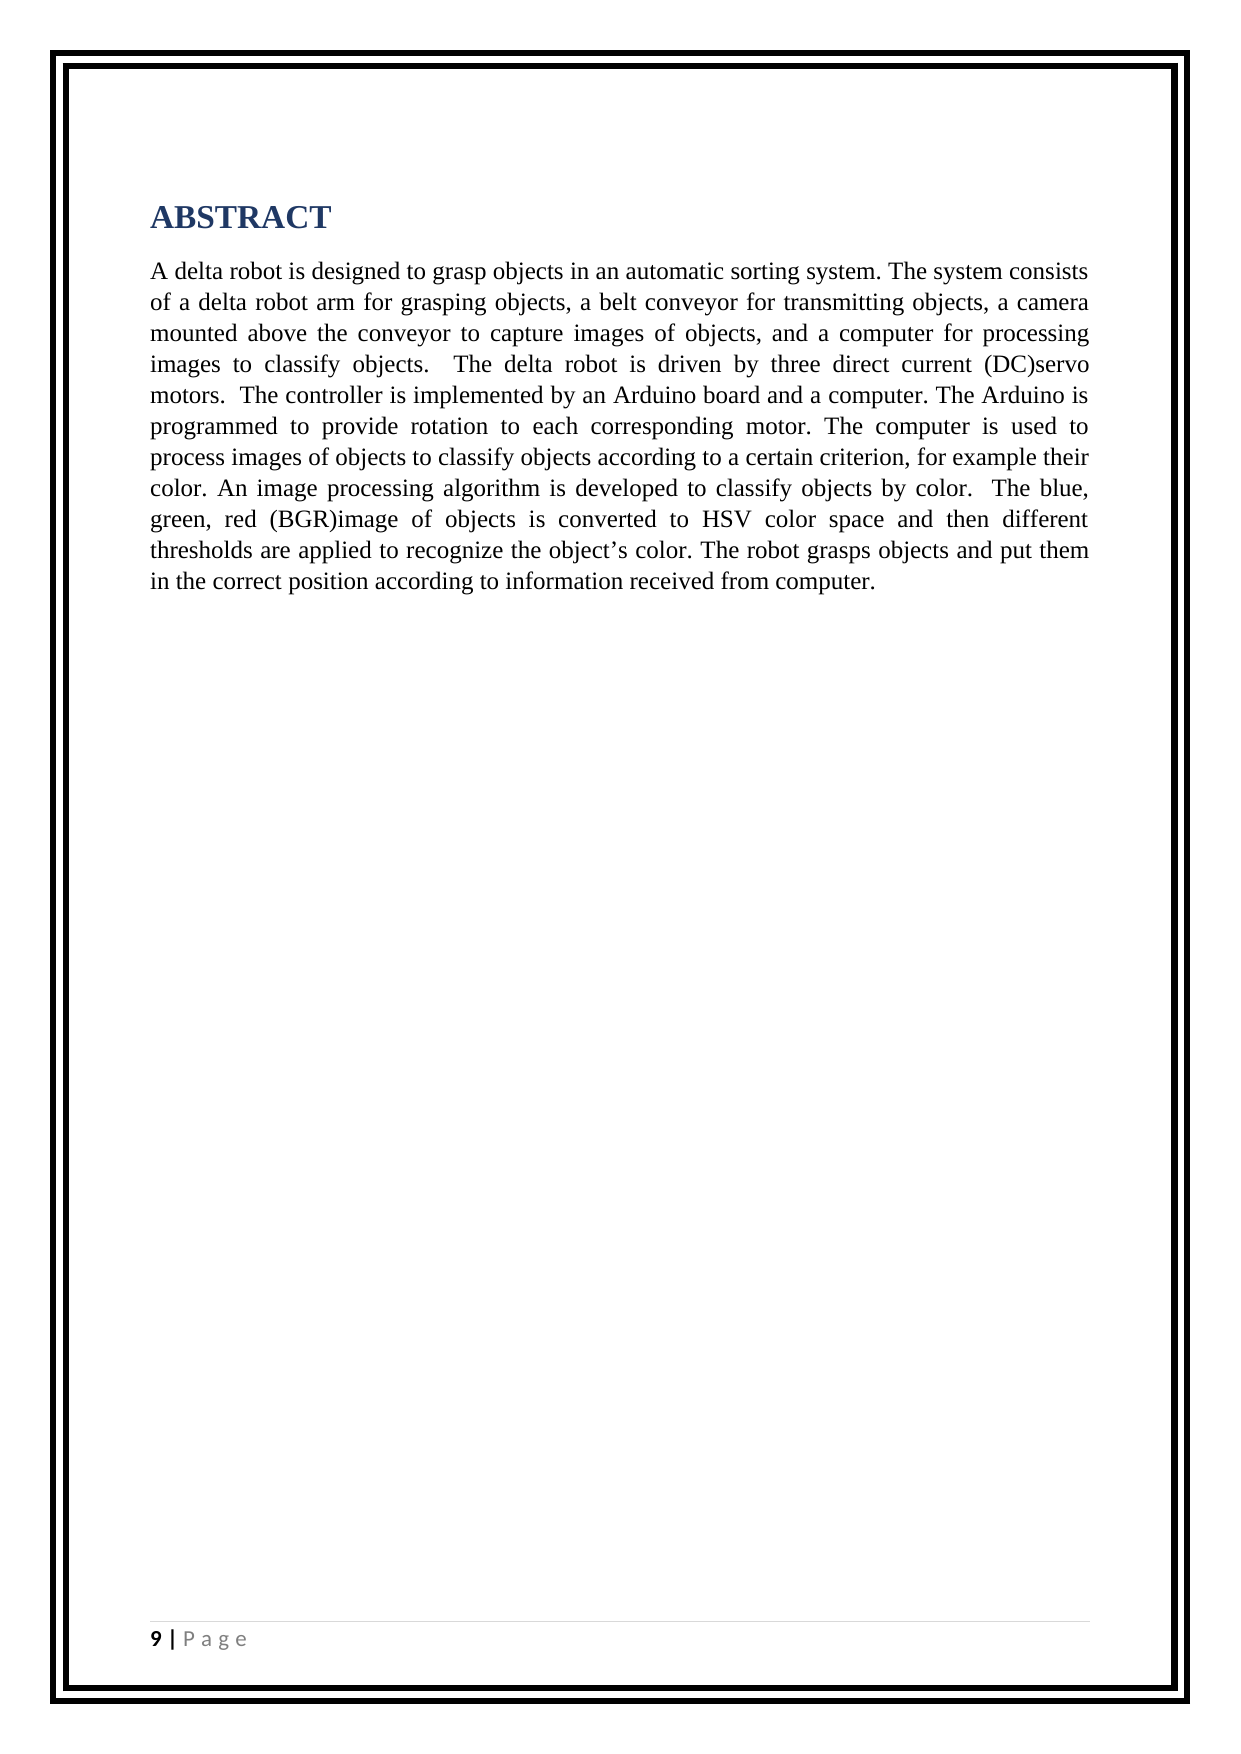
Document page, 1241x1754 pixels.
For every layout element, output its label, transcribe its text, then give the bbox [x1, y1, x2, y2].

text A delta robot is designed to grasp objects in an automatic sorting system. The system consists of a delta robot arm for grasping objects, a belt conveyor for transmitting objects, a camera mounted above the conveyor to capture images of objects, and a computer for processing images to classify objects. The delta robot is driven by three direct current (DC)servo motors. The controller is implemented by an Arduino board and a computer. The Arduino is programmed to provide rotation to each corresponding motor. The computer is used to process images of objects to classify objects according to a certain criterion, for example their color. An image processing algorithm is developed to classify objects by color. The blue, green, red (BGR)image of objects is converted to HSV color space and then different thresholds are applied to recognize the object’s color. The robot grasps objects and put them in the correct position according to information received from computer. [150, 256, 1090, 595]
text ABSTRACT [150, 198, 1090, 236]
